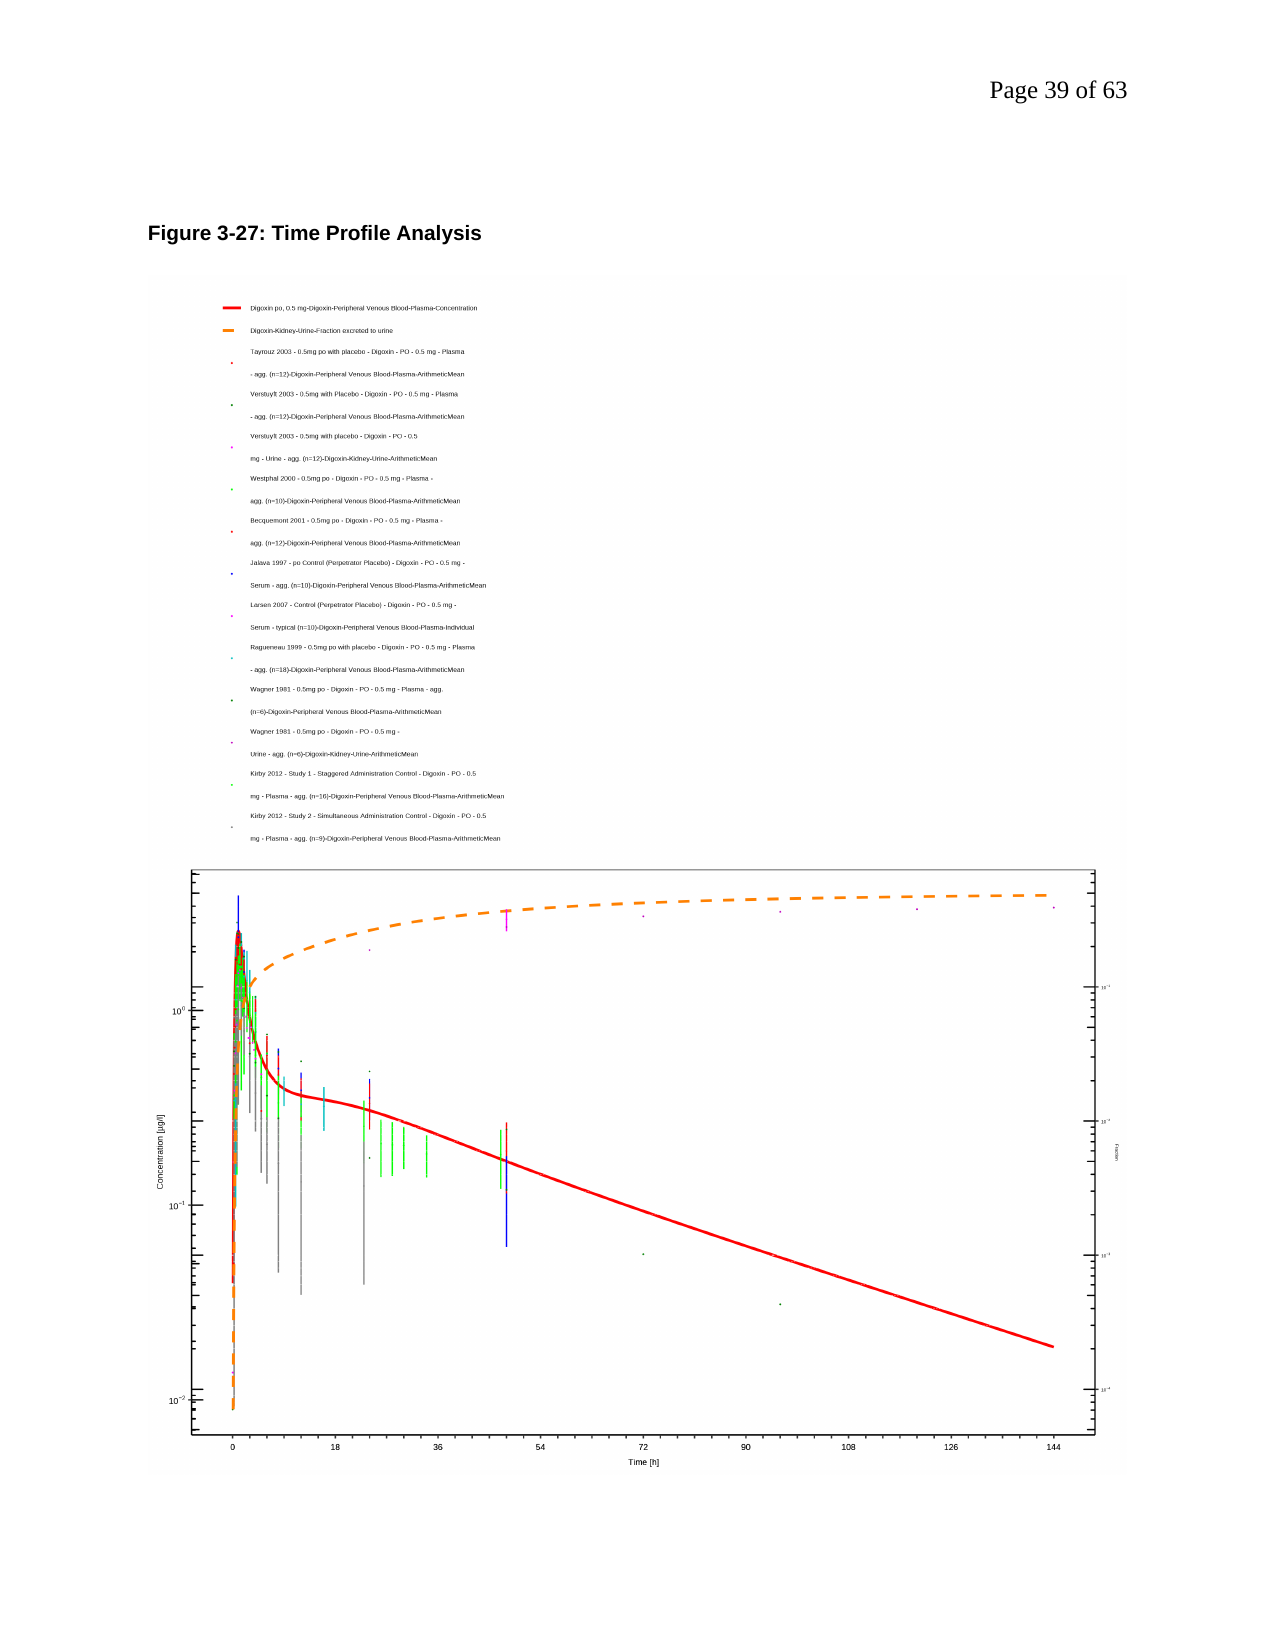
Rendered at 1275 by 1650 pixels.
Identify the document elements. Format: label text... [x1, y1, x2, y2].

text Figure 3-27: Time Profile Analysis [148, 221, 1127, 245]
picture [147, 275, 1127, 1475]
